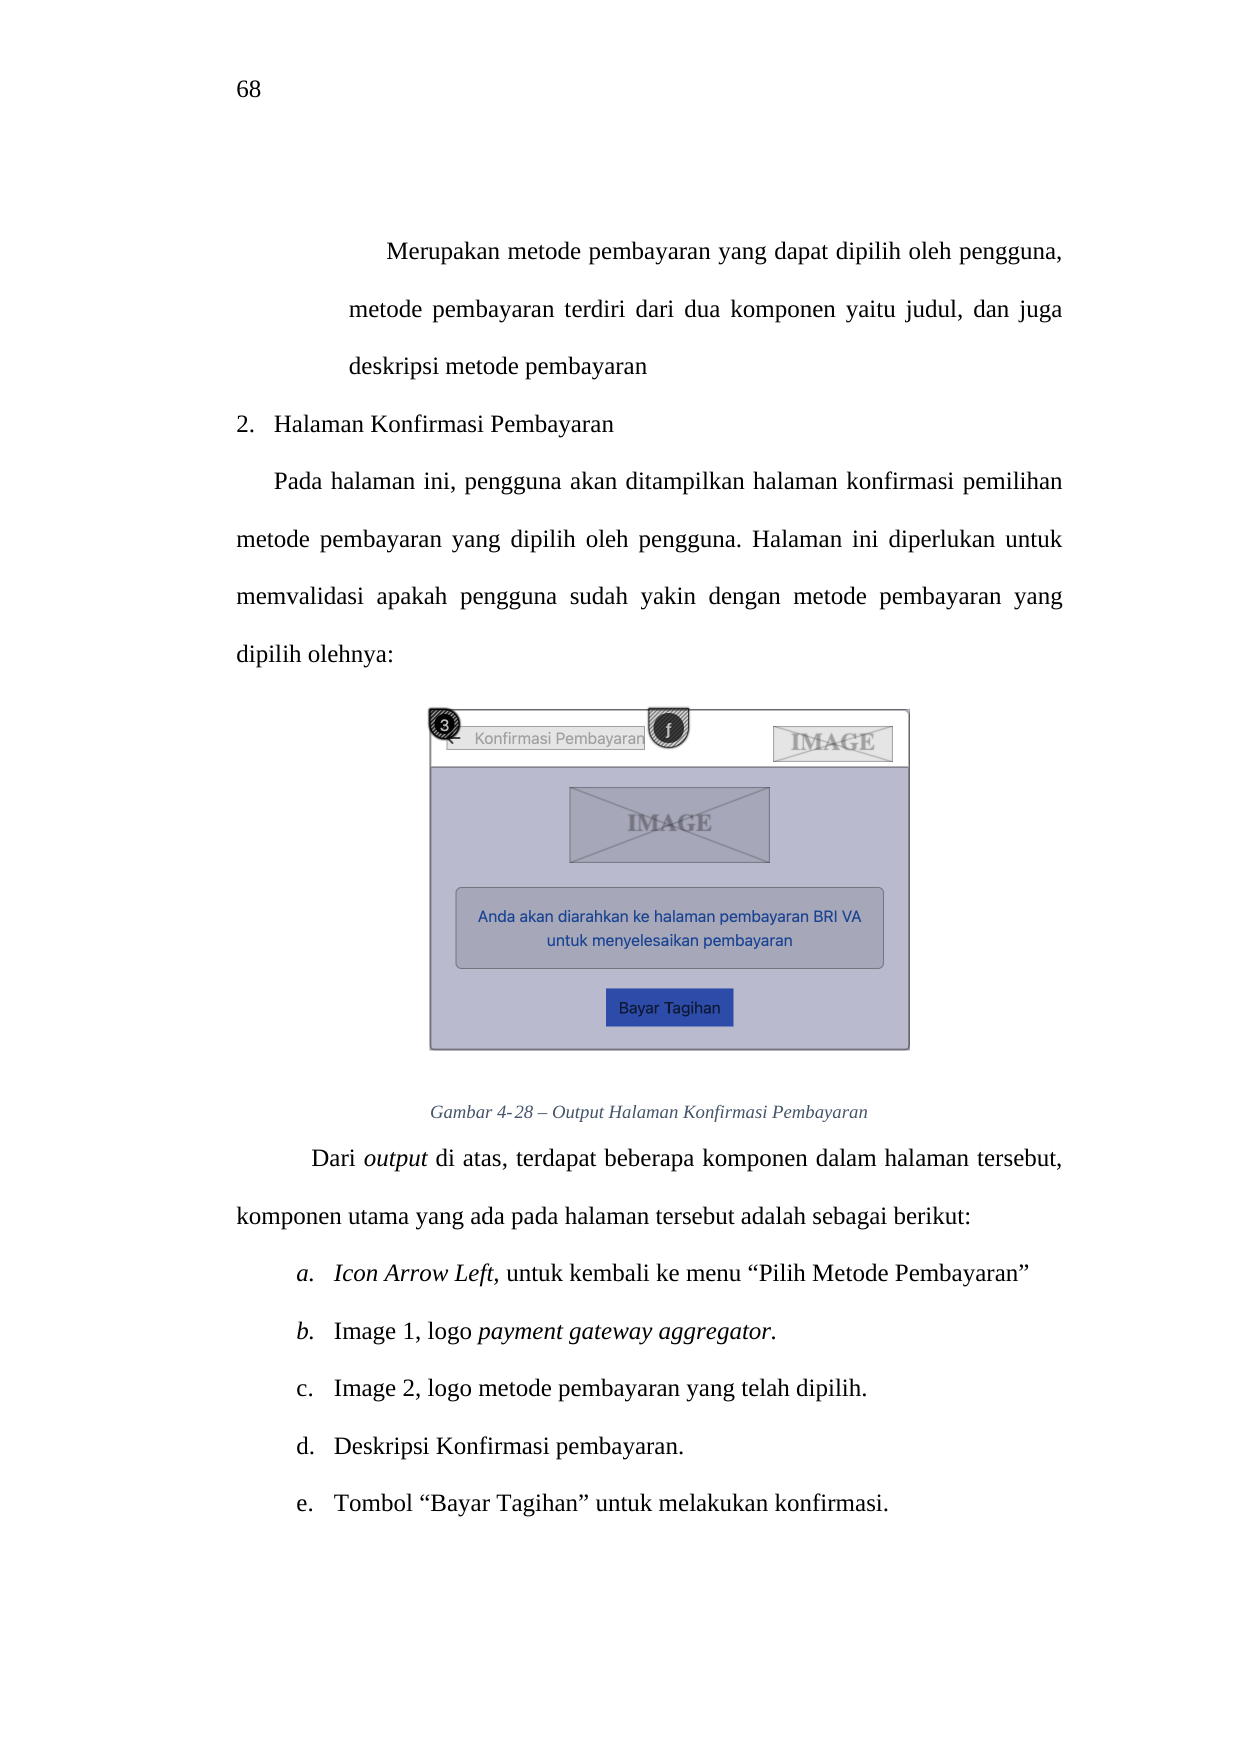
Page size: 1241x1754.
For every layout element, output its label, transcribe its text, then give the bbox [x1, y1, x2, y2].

list Icon Arrow Left, untuk kembali ke menu “Pilih Metode Pembayaran” [296, 1258, 1063, 1287]
list Image 1, logo payment gateway aggregator. [296, 1316, 1063, 1345]
list Deskripsi Konfirmasi pembayaran. [296, 1431, 1063, 1460]
list Tombol “Bayar Tagihan” untuk melakukan konfirmasi. [296, 1488, 1063, 1517]
list Pada halaman ini, pengguna akan ditampilkan halaman konfirmasi pemilihan metode pembayaran yang dipilih oleh pengguna. Halaman ini diperlukan untuk memvalidasi apakah pengguna sudah yakin dengan metode pembayaran yang dipilih olehnya: [236, 466, 1063, 667]
list Image 2, logo metode pembayaran yang telah dipilih. [296, 1373, 1063, 1402]
list Merupakan metode pembayaran yang dapat dipilih oleh pengguna, metode pembayaran terdiri dari dua komponen yaitu judul, dan juga deskripsi metode pembayaran [349, 236, 1063, 380]
picture [410, 696, 926, 1073]
text Dari output di atas, terdapat beberapa komponen dalam halaman tersebut, komponen utama yang ada pada halaman tersebut adalah sebagai berikut: [236, 1143, 1063, 1230]
list Halaman Konfirmasi Pembayaran [236, 409, 1063, 437]
